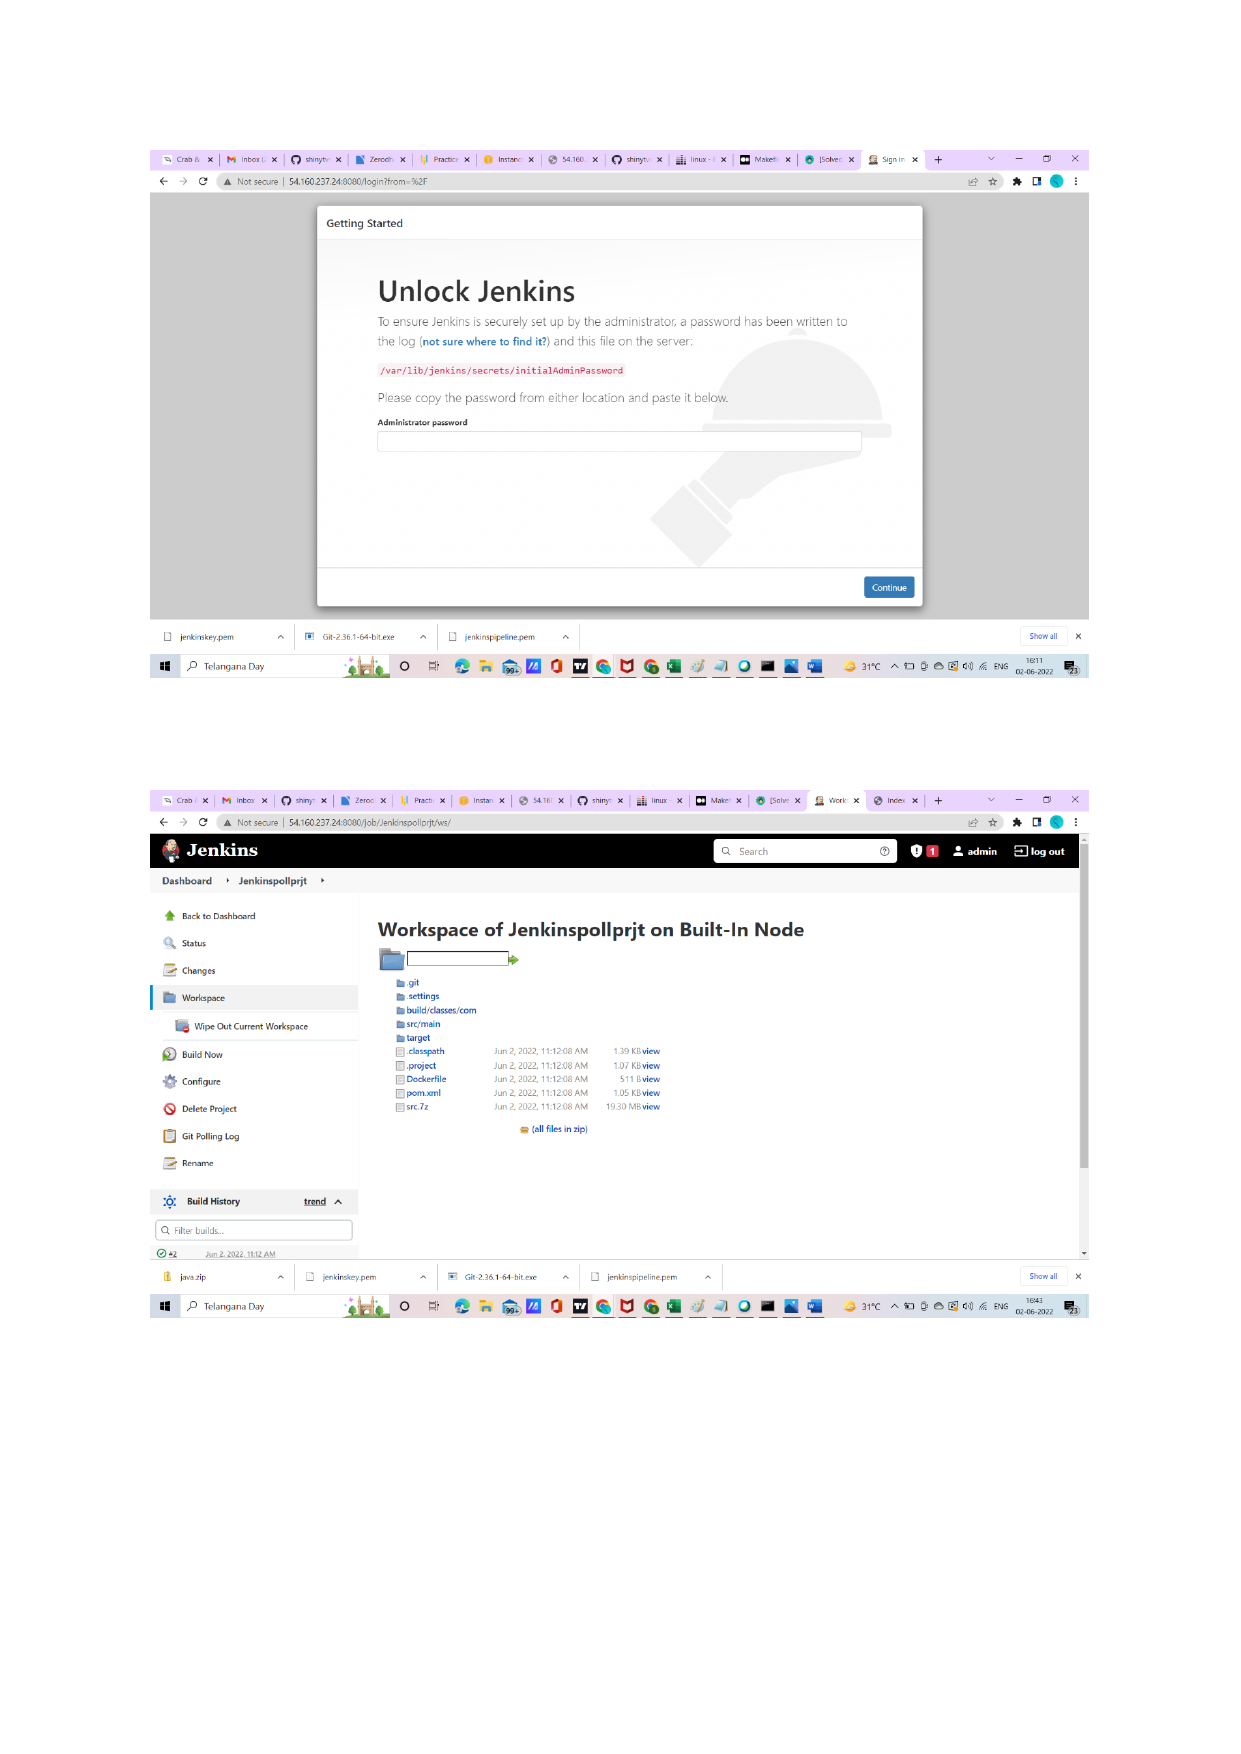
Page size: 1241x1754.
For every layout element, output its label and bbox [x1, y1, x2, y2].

picture [150, 150, 1089, 678]
picture [150, 790, 1089, 1318]
